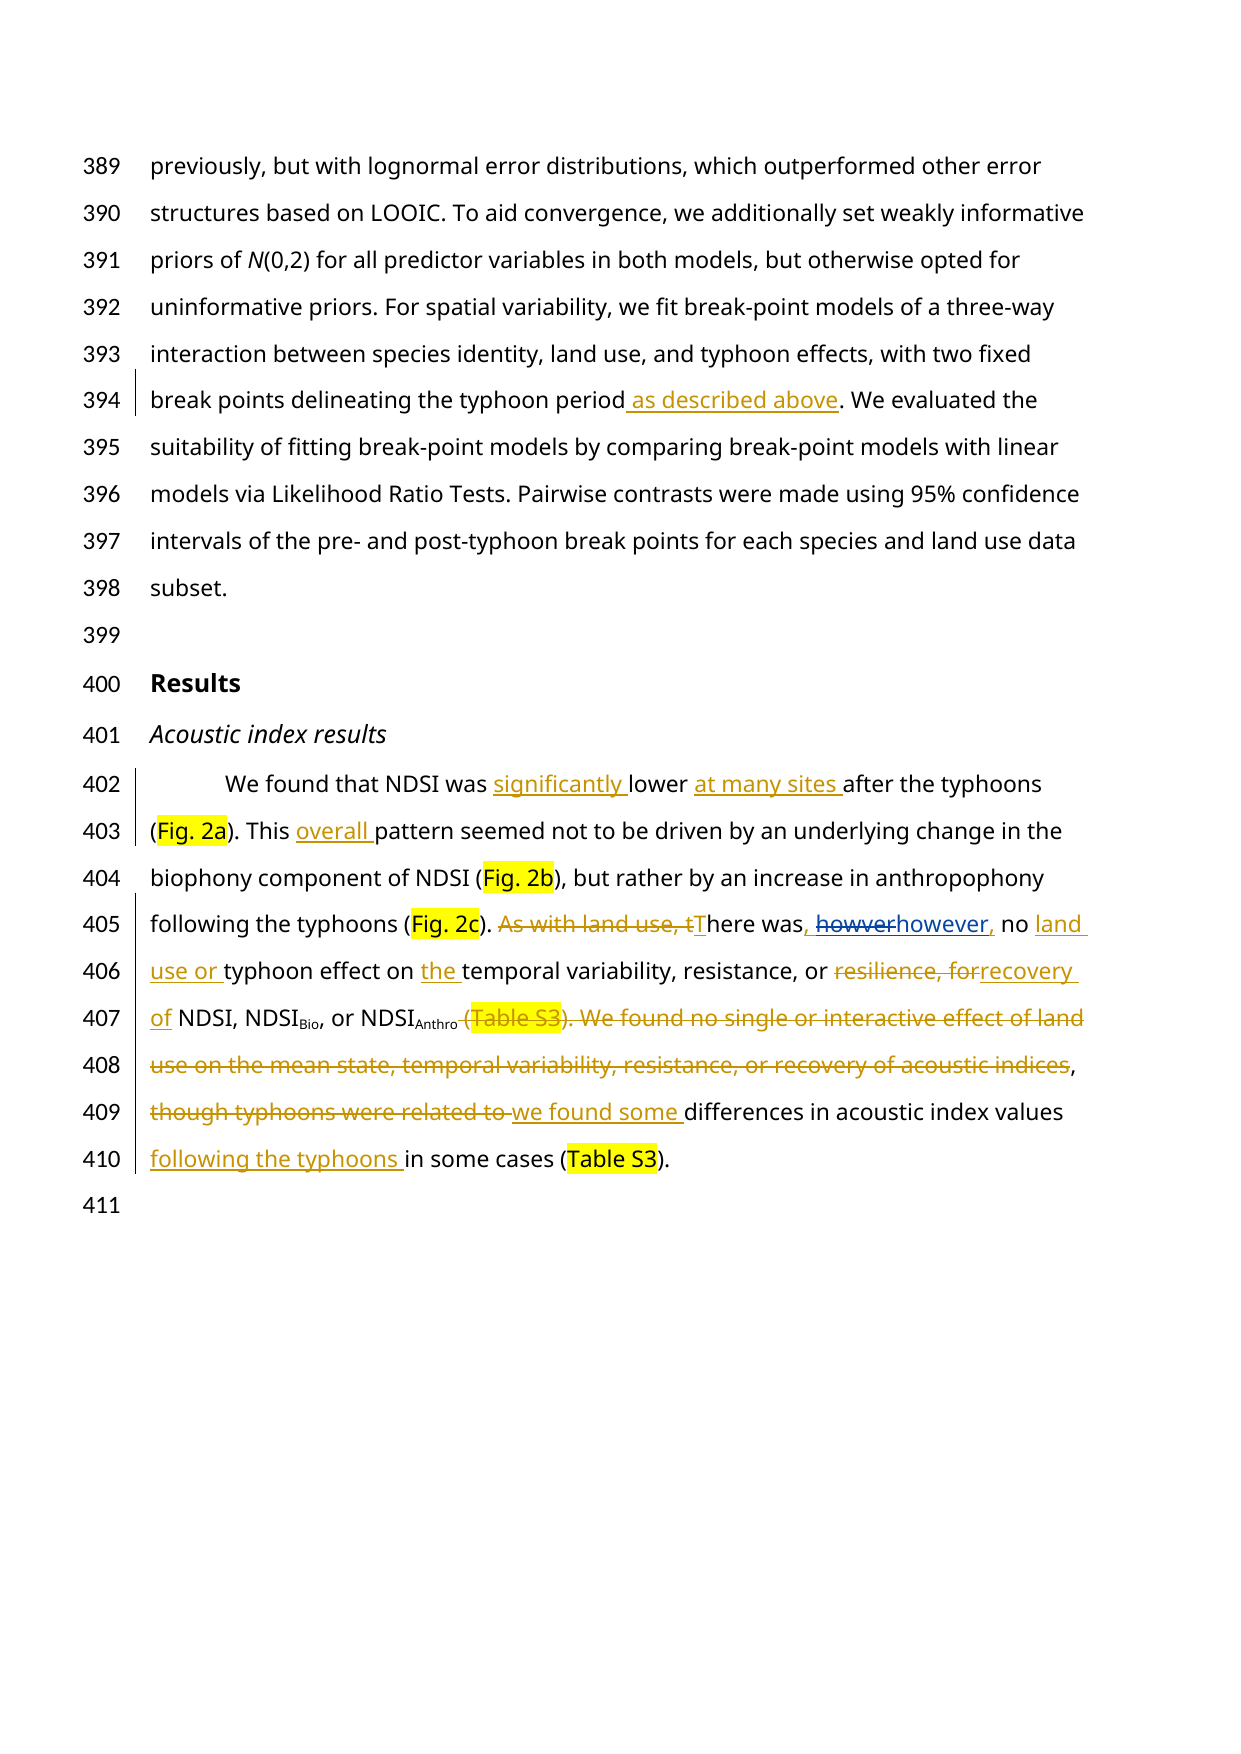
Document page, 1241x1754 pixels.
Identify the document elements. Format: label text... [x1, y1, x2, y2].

text Acoustic index results [150, 717, 1090, 751]
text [150, 150, 1090, 603]
text We found that NDSI was lower after the typhoons (Fig. 2a). This pattern seemed not to be driven by an underlying change in the biophony component of NDSI (Fig. 2b), but rather by an increase in anthropophony following the typhoons (Fig. 2c). here was no typhoon effect on temporal variability, resistance, or NDSI, NDSIBio, or NDSIAnthro, differences in acoustic index values in some cases (Table S3). [150, 768, 1090, 1174]
text Results [150, 666, 1090, 700]
